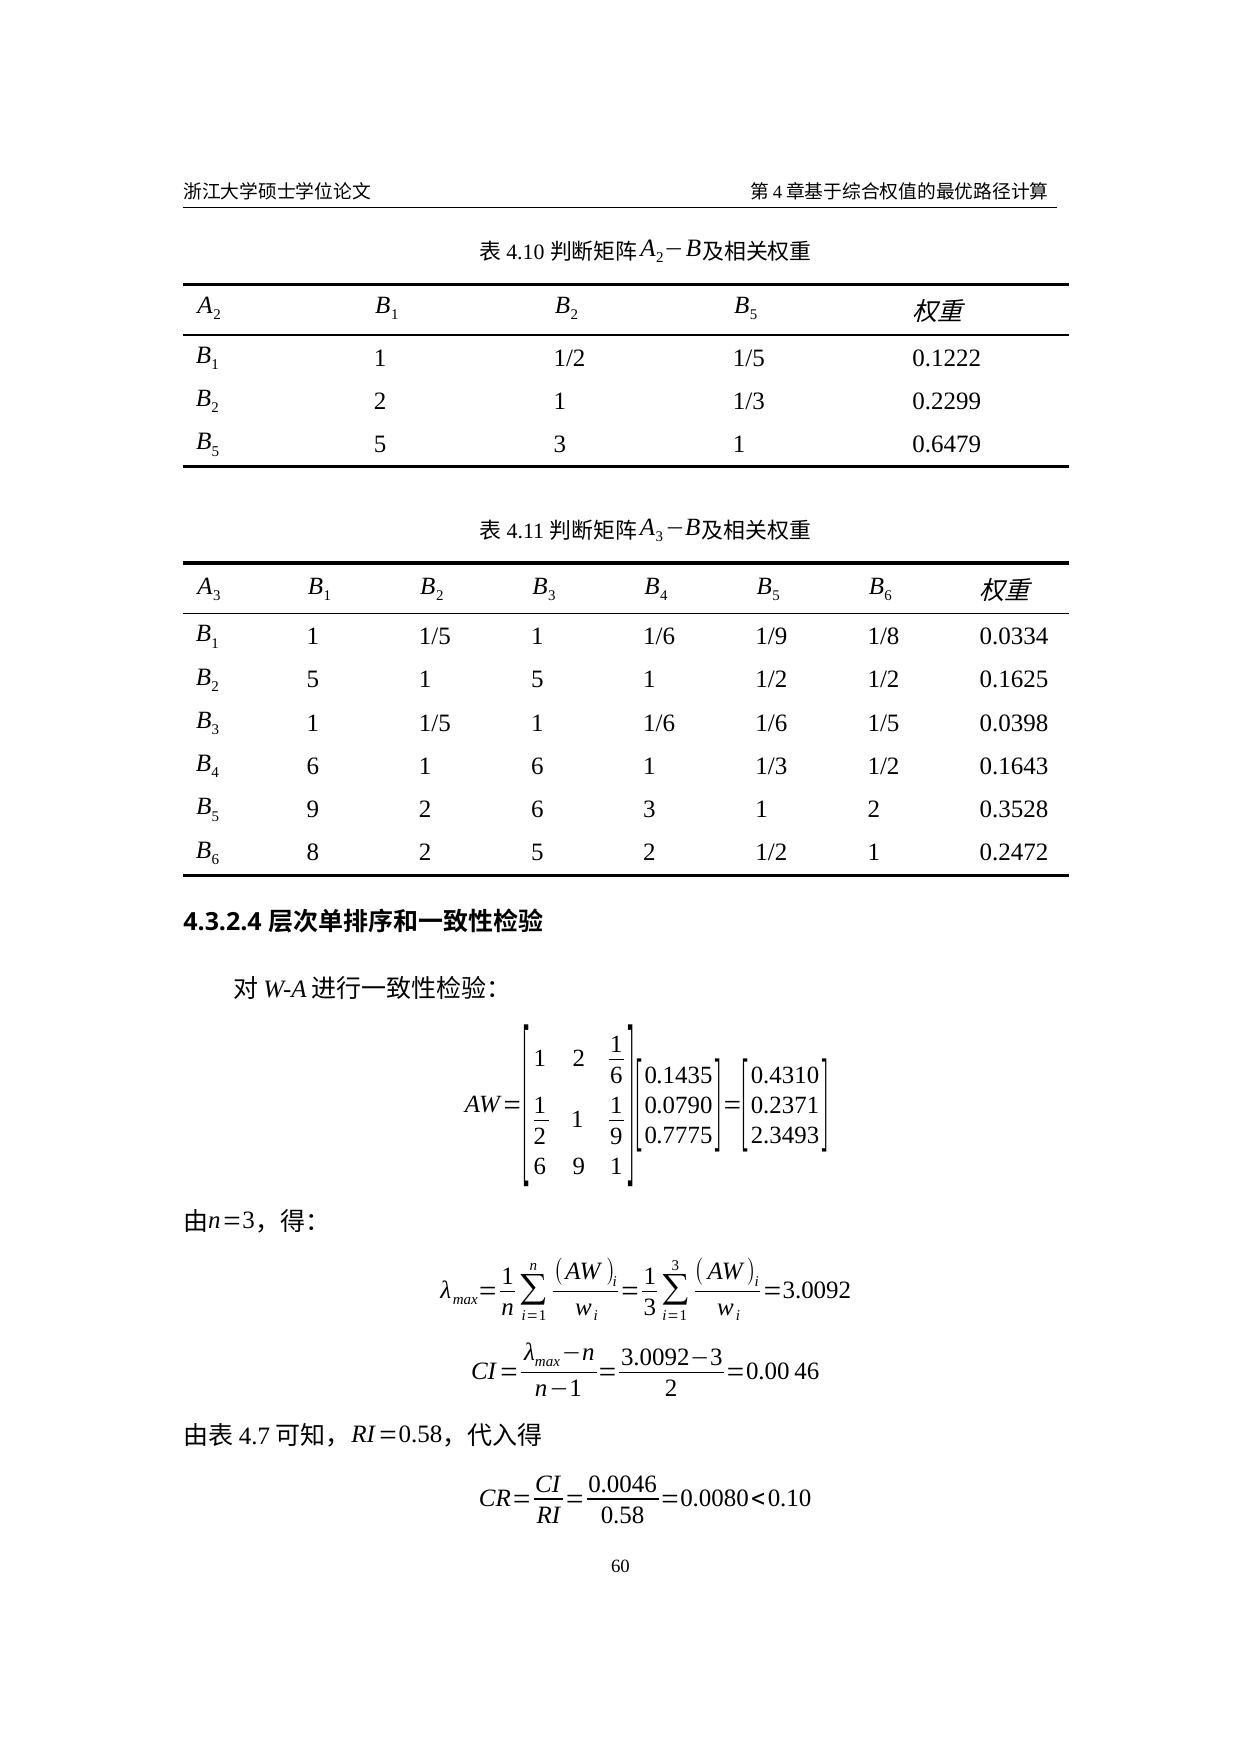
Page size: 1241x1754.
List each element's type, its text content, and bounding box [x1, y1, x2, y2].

text 由，得： [183, 1202, 1057, 1238]
text 对W-A进行一致性检验： [183, 969, 1057, 1005]
subtitle 层次单排序和一致性检验 [183, 902, 1057, 938]
